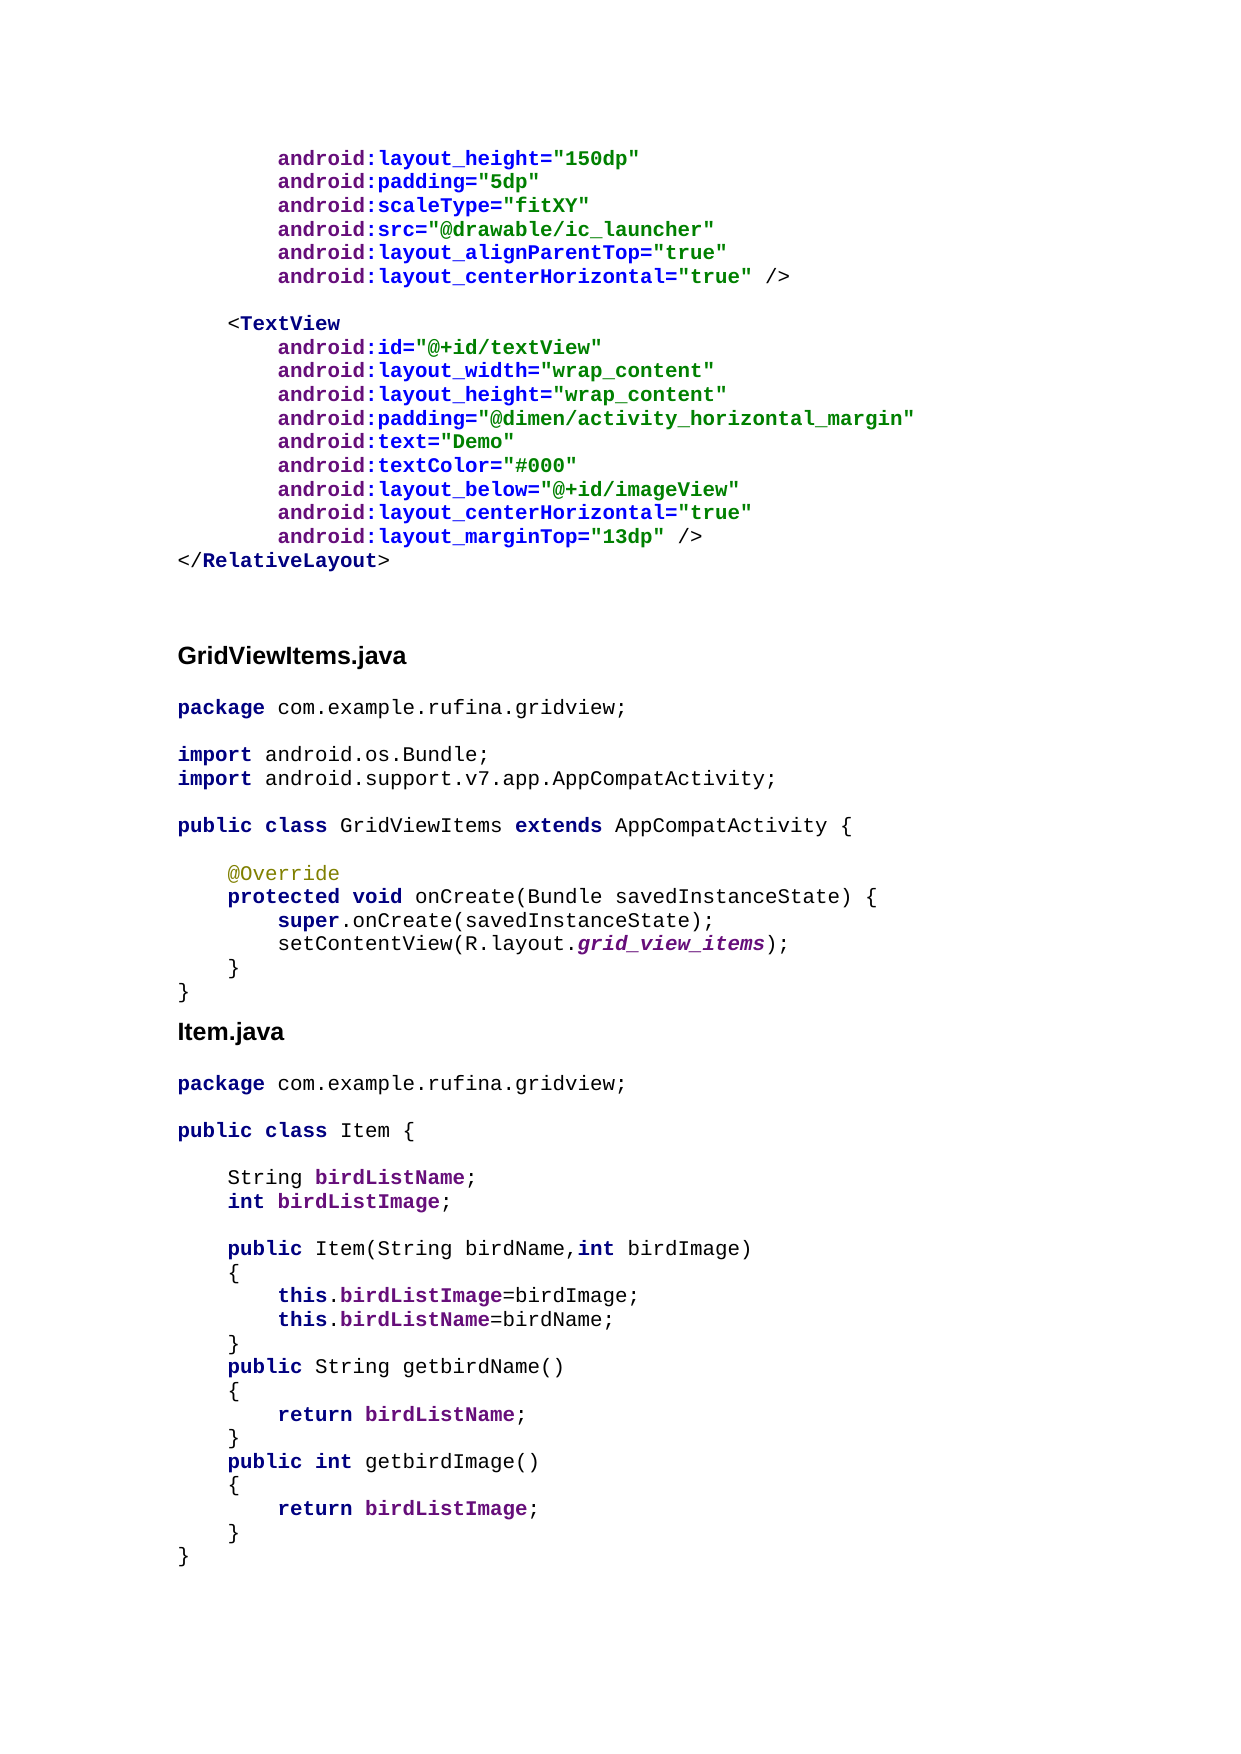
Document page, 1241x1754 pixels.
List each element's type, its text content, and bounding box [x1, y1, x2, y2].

text package com.example.rufina.gridview; import android.os.Bundle; import android.support.v7.app.AppCompatActivity; public class GridViewItems extends AppCompatActivity { @Override protected void onCreate(Bundle savedInstanceState) { super.onCreate(savedInstanceState); setContentView(R.layout.grid_view_items); } } [177, 697, 1063, 1004]
text package com.example.rufina.gridview; public class Item { String birdListName; int birdListImage; public Item(String birdName,int birdImage) { this.birdListImage=birdImage; this.birdListName=birdName; } public String getbirdName() { return birdListName; } public int getbirdImage() { return birdListImage; } } [177, 1072, 1063, 1569]
text GridViewItems.java [177, 641, 1063, 670]
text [177, 148, 1063, 573]
text Item.java [177, 1017, 1063, 1046]
